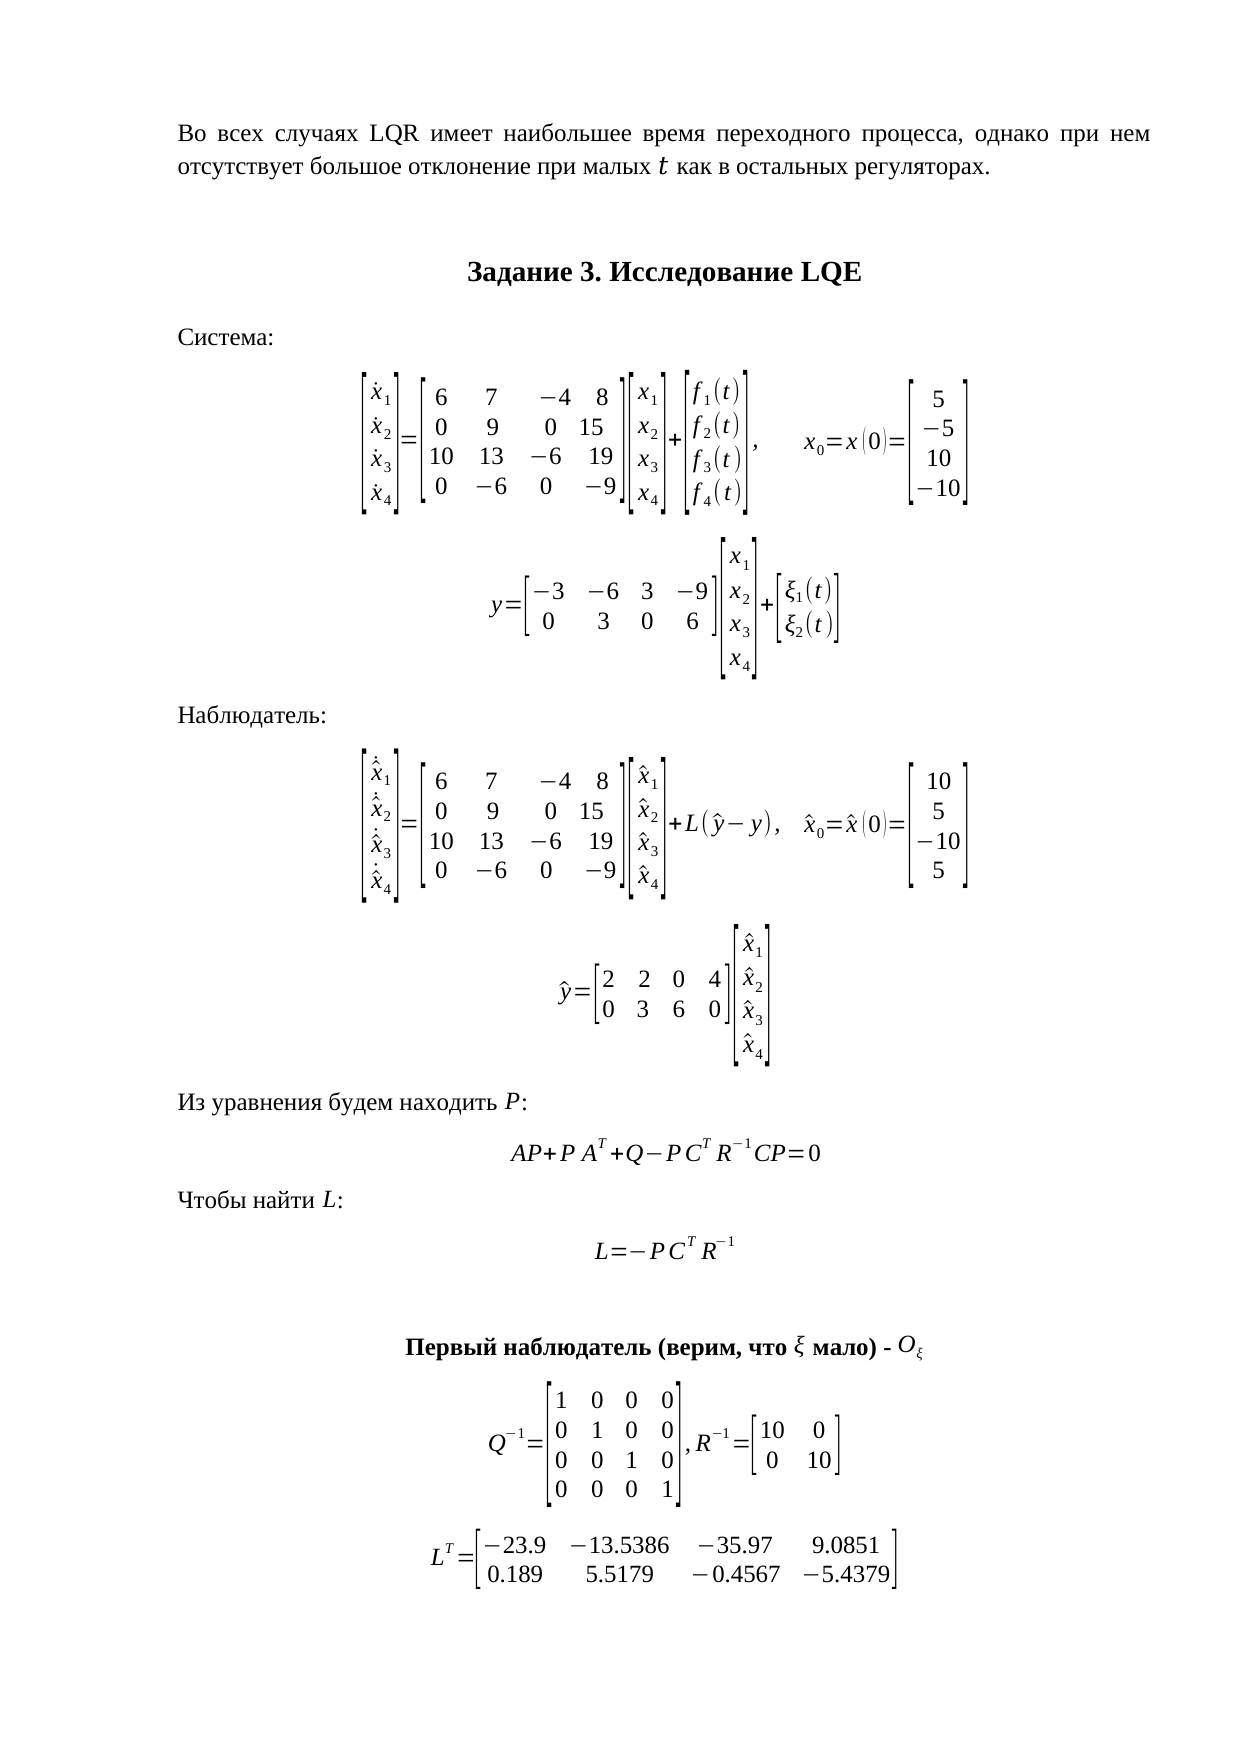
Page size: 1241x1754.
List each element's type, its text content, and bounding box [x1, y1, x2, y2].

text Первый наблюдатель (верим, что мало) - [177, 1330, 1152, 1362]
text Чтобы найти : [177, 1185, 1152, 1214]
text Во всех случаях LQR имеет наибольшее время переходного процесса, однако при нем отсутствует большое отклонение при малых 𝑡 как в остальных регуляторах. [177, 118, 1152, 179]
text Система: [177, 322, 1152, 350]
text Из уравнения будем находить : [177, 1087, 1152, 1116]
text Наблюдатель: [177, 700, 1152, 728]
text Задание 3. Исследование LQE [177, 254, 1152, 288]
